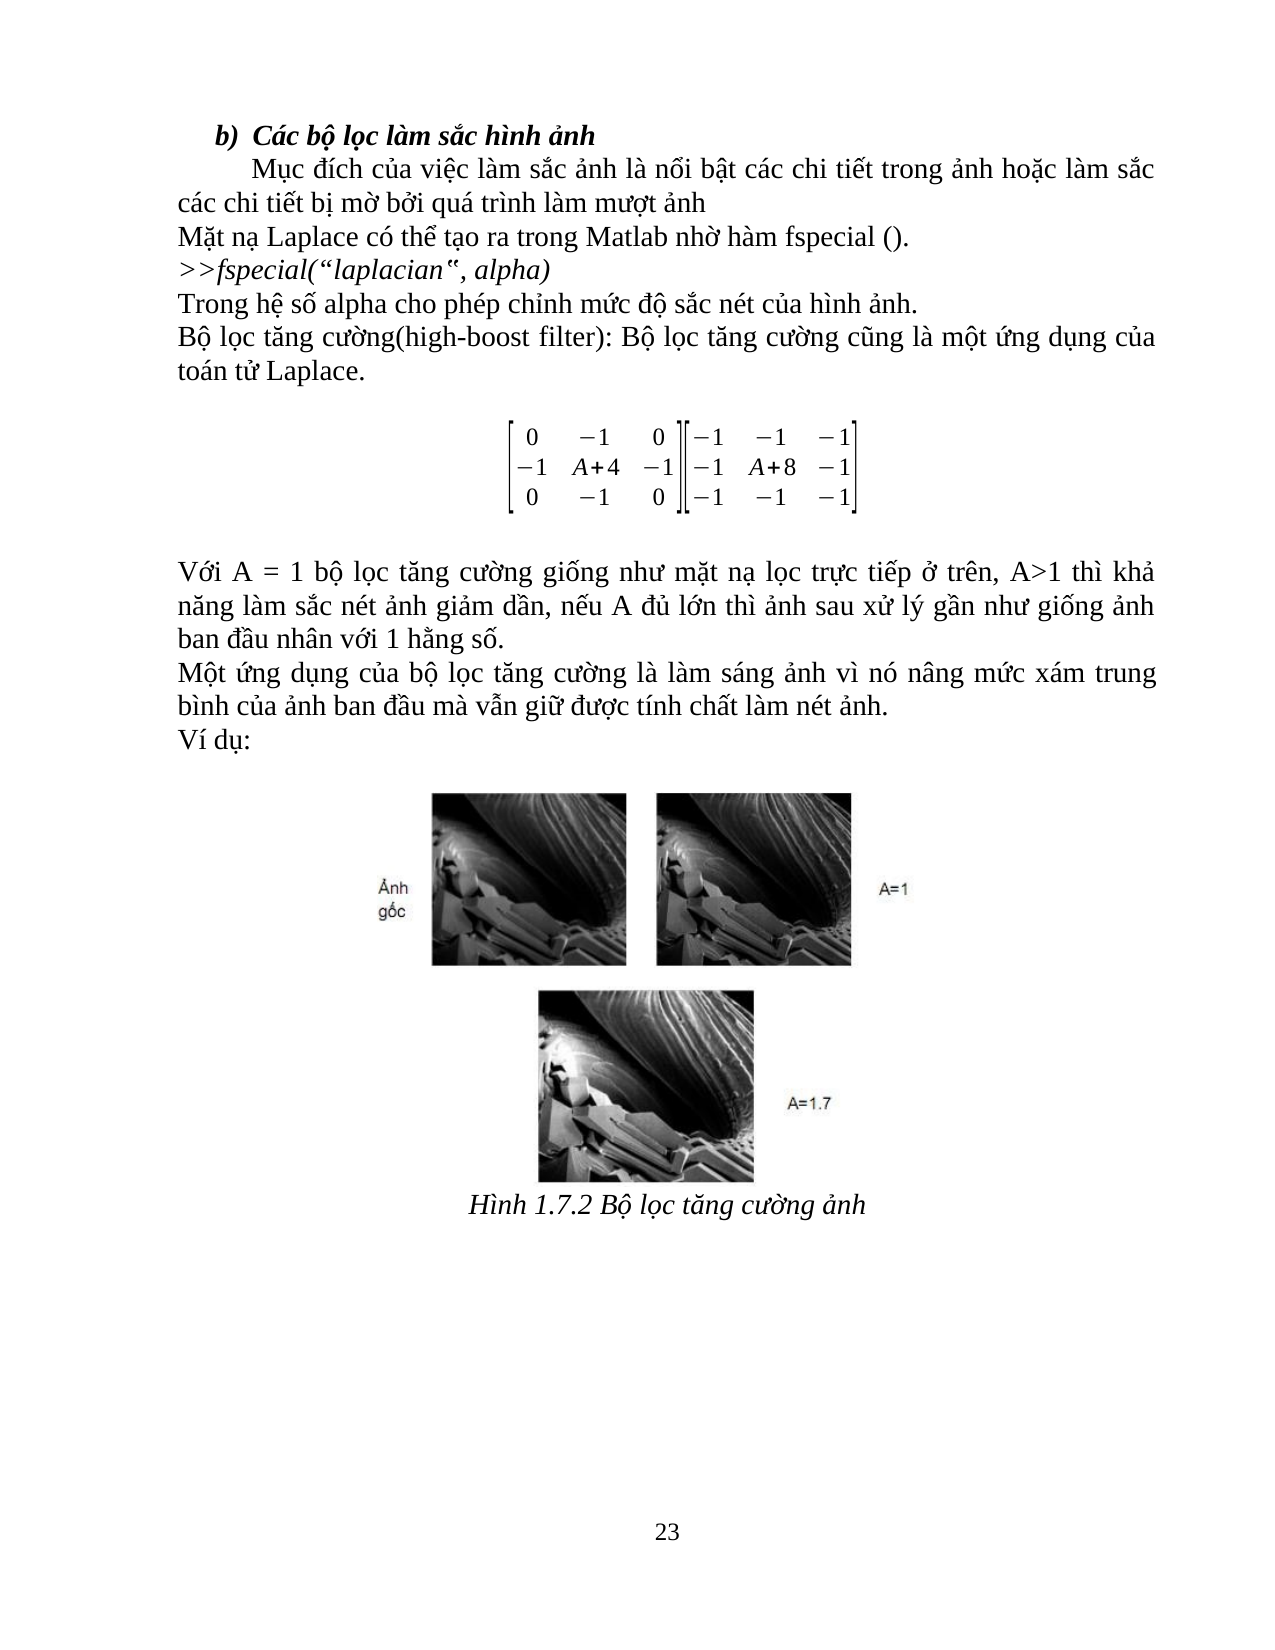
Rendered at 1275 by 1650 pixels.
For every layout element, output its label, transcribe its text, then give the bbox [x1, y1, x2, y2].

text Bộ lọc tăng cường(high-boost filter): Bộ lọc tăng cường cũng là một ứng dụng của toán tử Laplace. [177, 319, 1157, 386]
list Các bộ lọc làm sắc hình ảnh [215, 118, 1157, 152]
text Trong hệ số alpha cho phép chỉnh mức độ sắc nét của hình ảnh. [177, 286, 1157, 319]
text Ví dụ: [177, 722, 1157, 755]
text Với A = 1 bộ lọc tăng cường giống như mặt nạ lọc trực tiếp ở trên, A>1 thì khả năng làm sắc nét ảnh giảm dần, nếu A đủ lớn thì ảnh sau xử lý gần như giống ảnh ban đầu nhân với 1 hằng số. [177, 554, 1157, 655]
text >>fspecial(“laplacian‟, alpha) [177, 252, 1157, 286]
picture [377, 792, 915, 1187]
text Một ứng dụng của bộ lọc tăng cường là làm sáng ảnh vì nó nâng mức xám trung bình của ảnh ban đầu mà vẫn giữ được tính chất làm nét ảnh. [177, 655, 1157, 722]
text Mặt nạ Laplace có thể tạo ra trong Matlab nhờ hàm fspecial (). [177, 219, 1157, 252]
text Mục đích của việc làm sắc ảnh là nổi bật các chi tiết trong ảnh hoặc làm sắc các chi tiết bị mờ bởi quá trình làm mượt ảnh [177, 152, 1157, 219]
